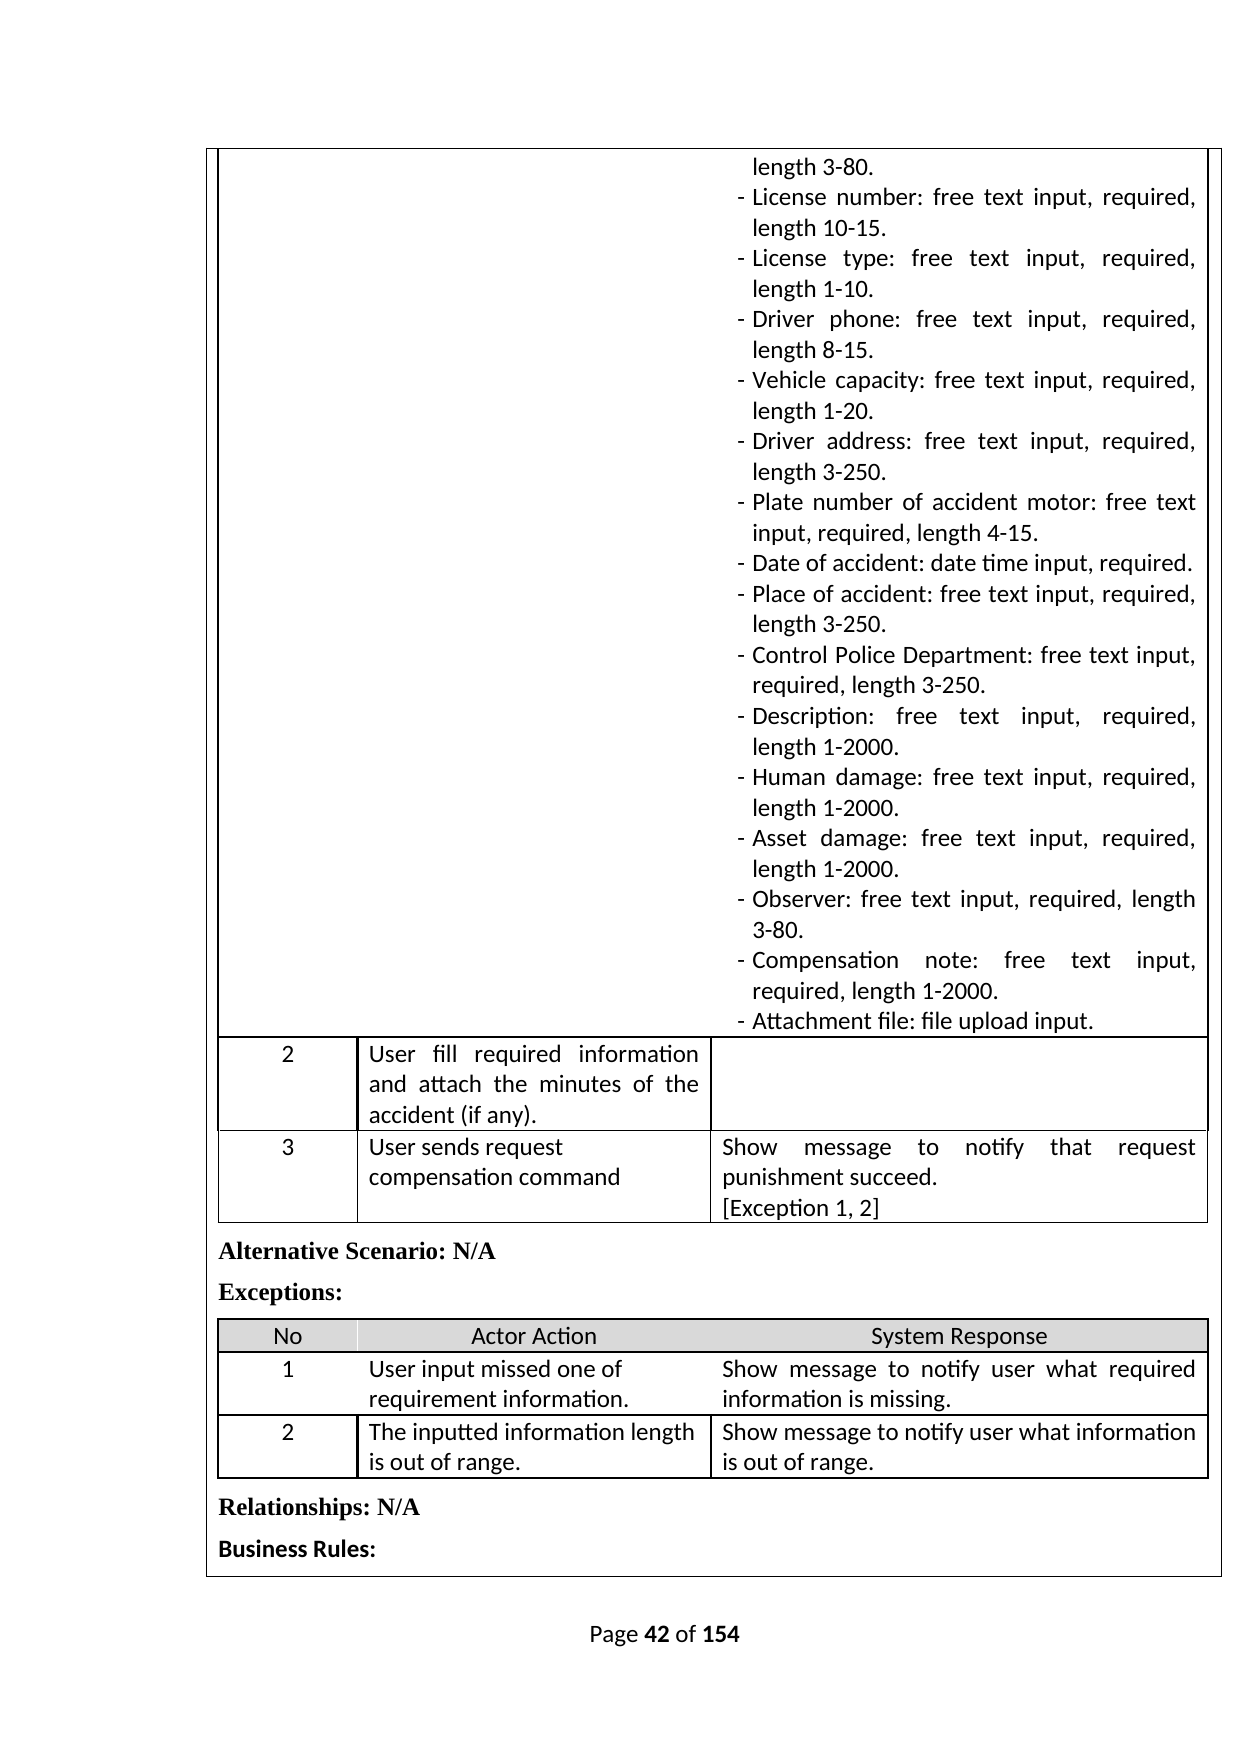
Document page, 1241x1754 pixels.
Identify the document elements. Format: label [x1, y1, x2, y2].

table_cell [207, 149, 1221, 1576]
